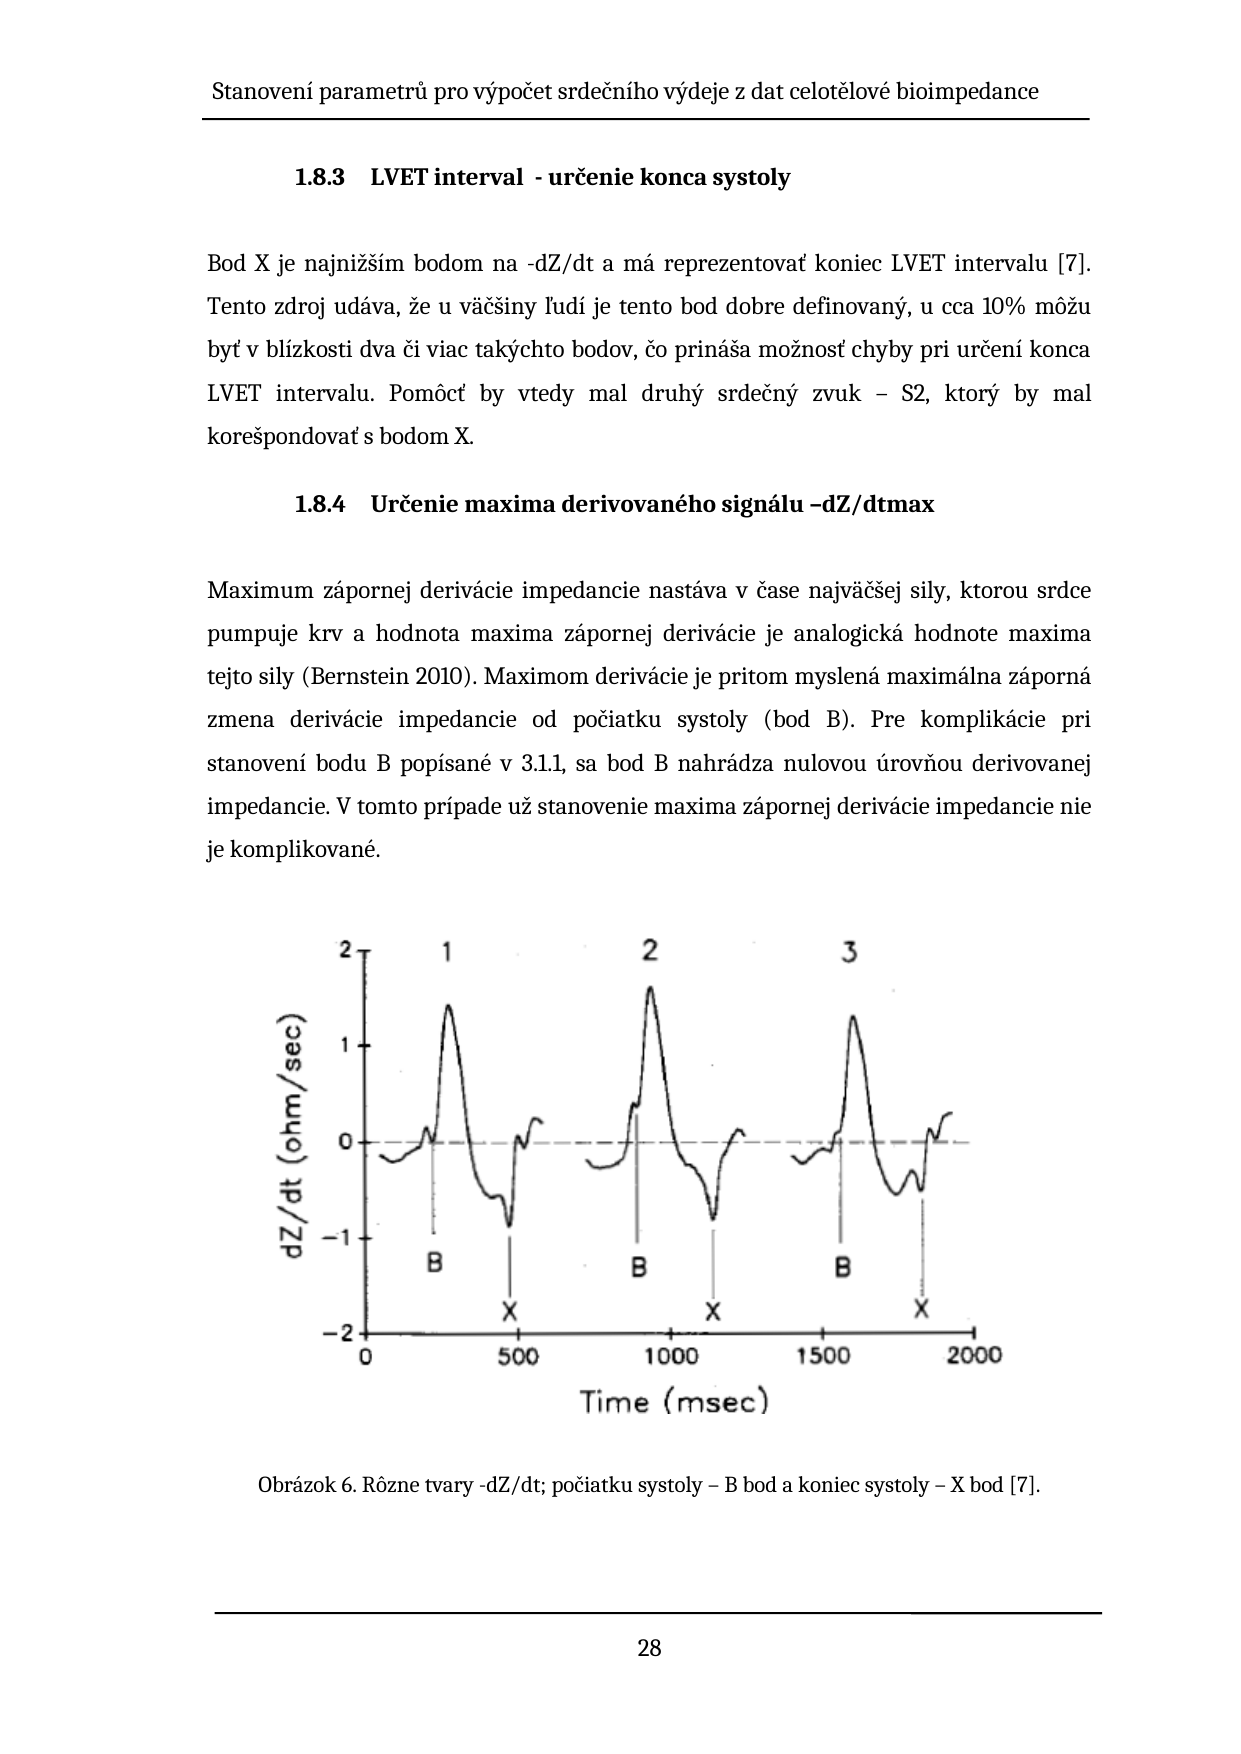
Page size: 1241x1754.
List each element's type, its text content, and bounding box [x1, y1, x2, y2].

subtitle Určenie maxima derivovaného signálu –dZ/dtmax [295, 490, 1092, 518]
text Maximum zápornej derivácie impedancie nastáva v čase najväčšej sily, ktorou srdce pumpuje krv a hodnota maxima zápornej derivácie je analogická hodnote maxima tejto sily (Bernstein 2010). Maximom derivácie je pritom myslená maximálna záporná zmena derivácie impedancie od počiatku systoly (bod B). Pre komplikácie pri stanovení bodu B popísané v 3.1.1, sa bod B nahrádza nulovou úrovňou derivovanej impedancie. V tomto prípade už stanovenie maxima zápornej derivácie impedancie nie je komplikované. [207, 576, 1092, 863]
text Bod X je najnižším bodom na -dZ/dt a má reprezentovať koniec LVET intervalu [7]. Tento zdroj udáva, že u väčšiny ľudí je tento bod dobre definovaný, u cca 10% môžu byť v blízkosti dva či viac takýchto bodov, čo prináša možnosť chyby pri určení konca LVET intervalu. Pomôcť by vtedy mal druhý srdečný zvuk – S2, ktorý by mal korešpondovať s bodom X. [207, 249, 1092, 450]
text Obrázok 6. Rôzne tvary -dZ/dt; počiatku systoly – B bod a koniec systoly – X bod [7]. [207, 1471, 1092, 1498]
subtitle LVET interval - určenie konca systoly [295, 163, 1092, 192]
picture [253, 921, 1047, 1414]
